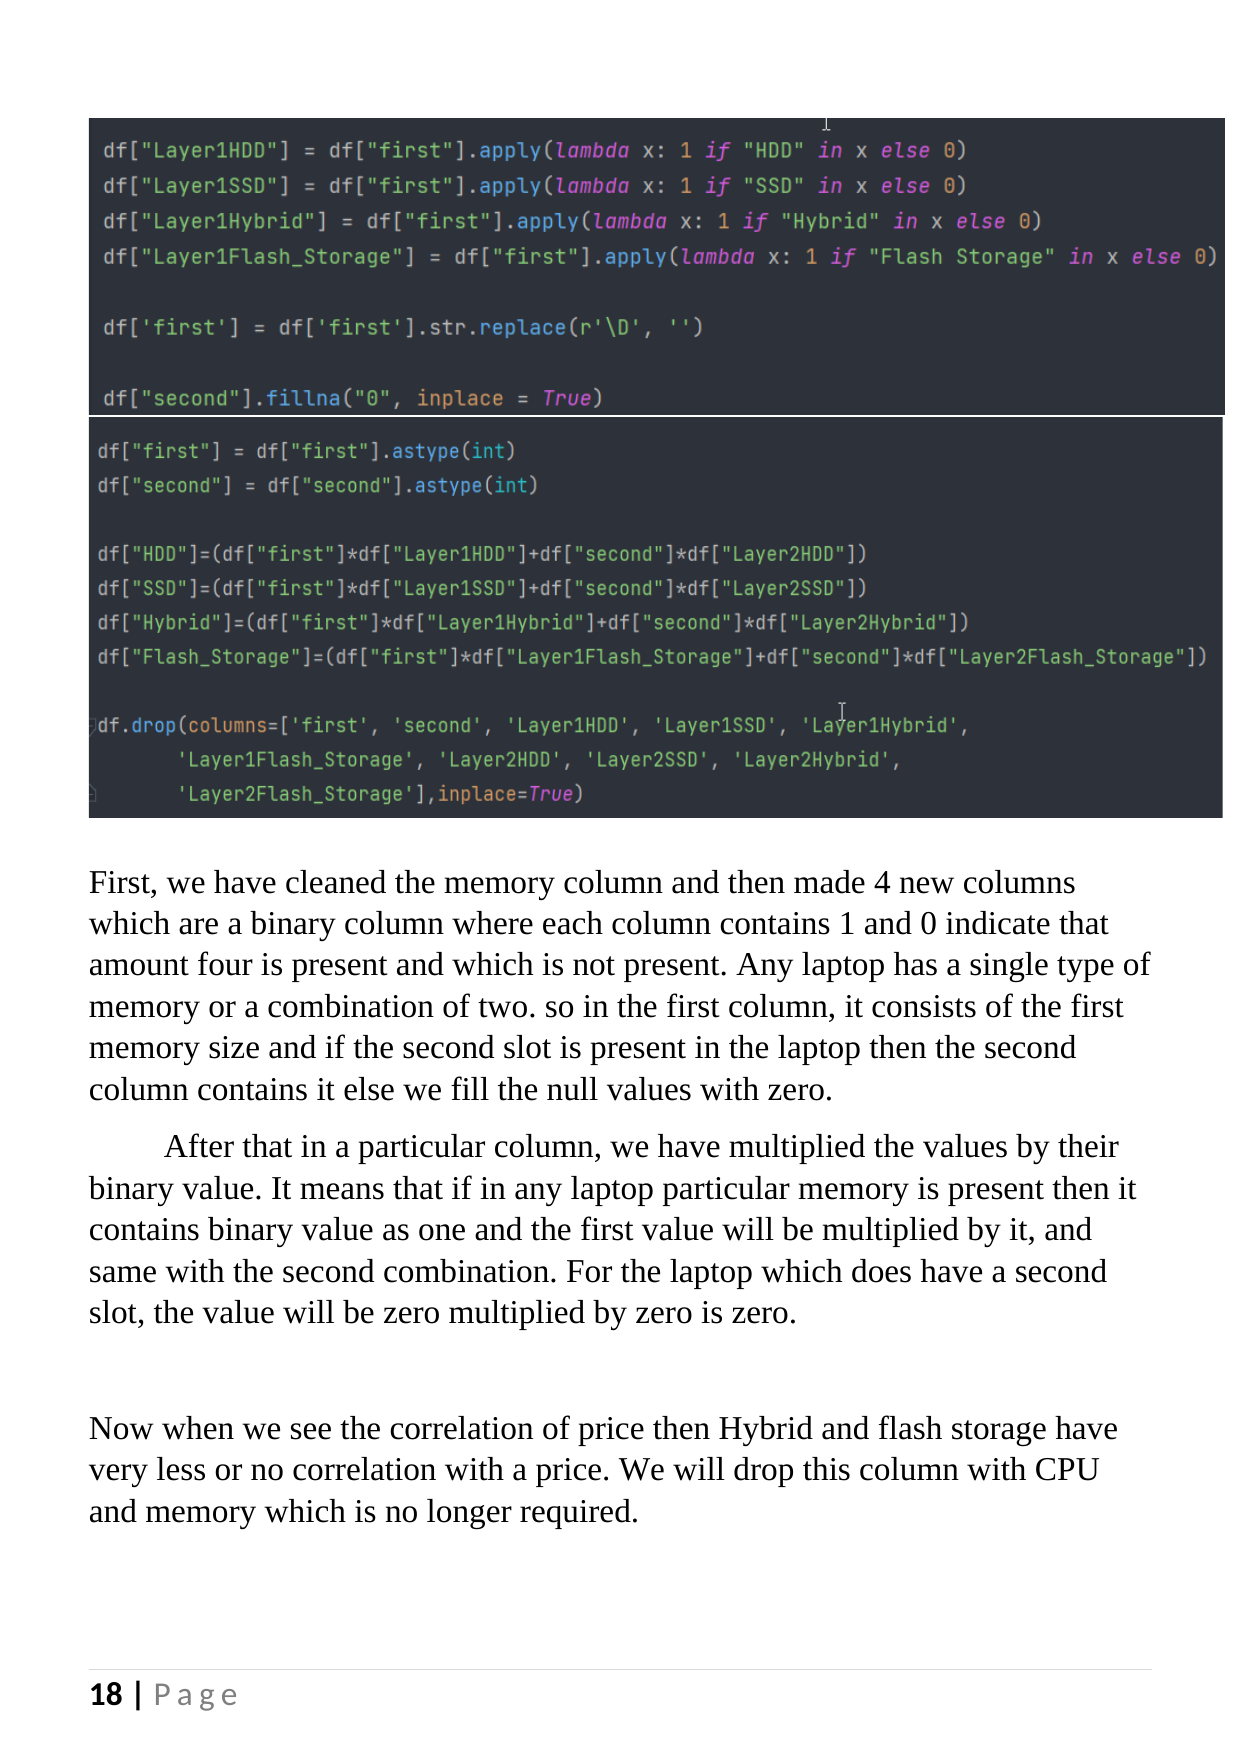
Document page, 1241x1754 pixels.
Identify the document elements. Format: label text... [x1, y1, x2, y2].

picture [88, 417, 1223, 818]
text memory column is again a noisy column that gives an understanding of hard drives. many laptops came with HHD and SSD both, as well in some there is an external slot present to insert after purchase. This column can disturb your analysis if not feature engineer it properly. So If you use value counts on a column then we are having 4 different categories of memory as HHD, SSD, Flash storage, and hybrid First, we have cleaned the memory column and then made 4 new columns which are a binary column where each column contains 1 and 0 indicate that amount four is present and which is not present. Any laptop has a single type of memory or a combination of two. so in the first column, it consists of the first memory size and if the second slot is present in the laptop then the second column contains it else we fill the null values with zero. [89, 818, 1152, 1107]
text After that in a particular column, we have multiplied the values by their binary value. It means that if in any laptop particular memory is present then it contains binary value as one and the first value will be multiplied by it, and same with the second combination. For the laptop which does have a second slot, the value will be zero multiplied by zero is zero. [89, 1127, 1152, 1331]
picture [88, 118, 1225, 415]
text Now when we see the correlation of price then Hybrid and flash storage have very less or no correlation with a price. We will drop this column with CPU and memory which is no longer required. [89, 1408, 1152, 1529]
